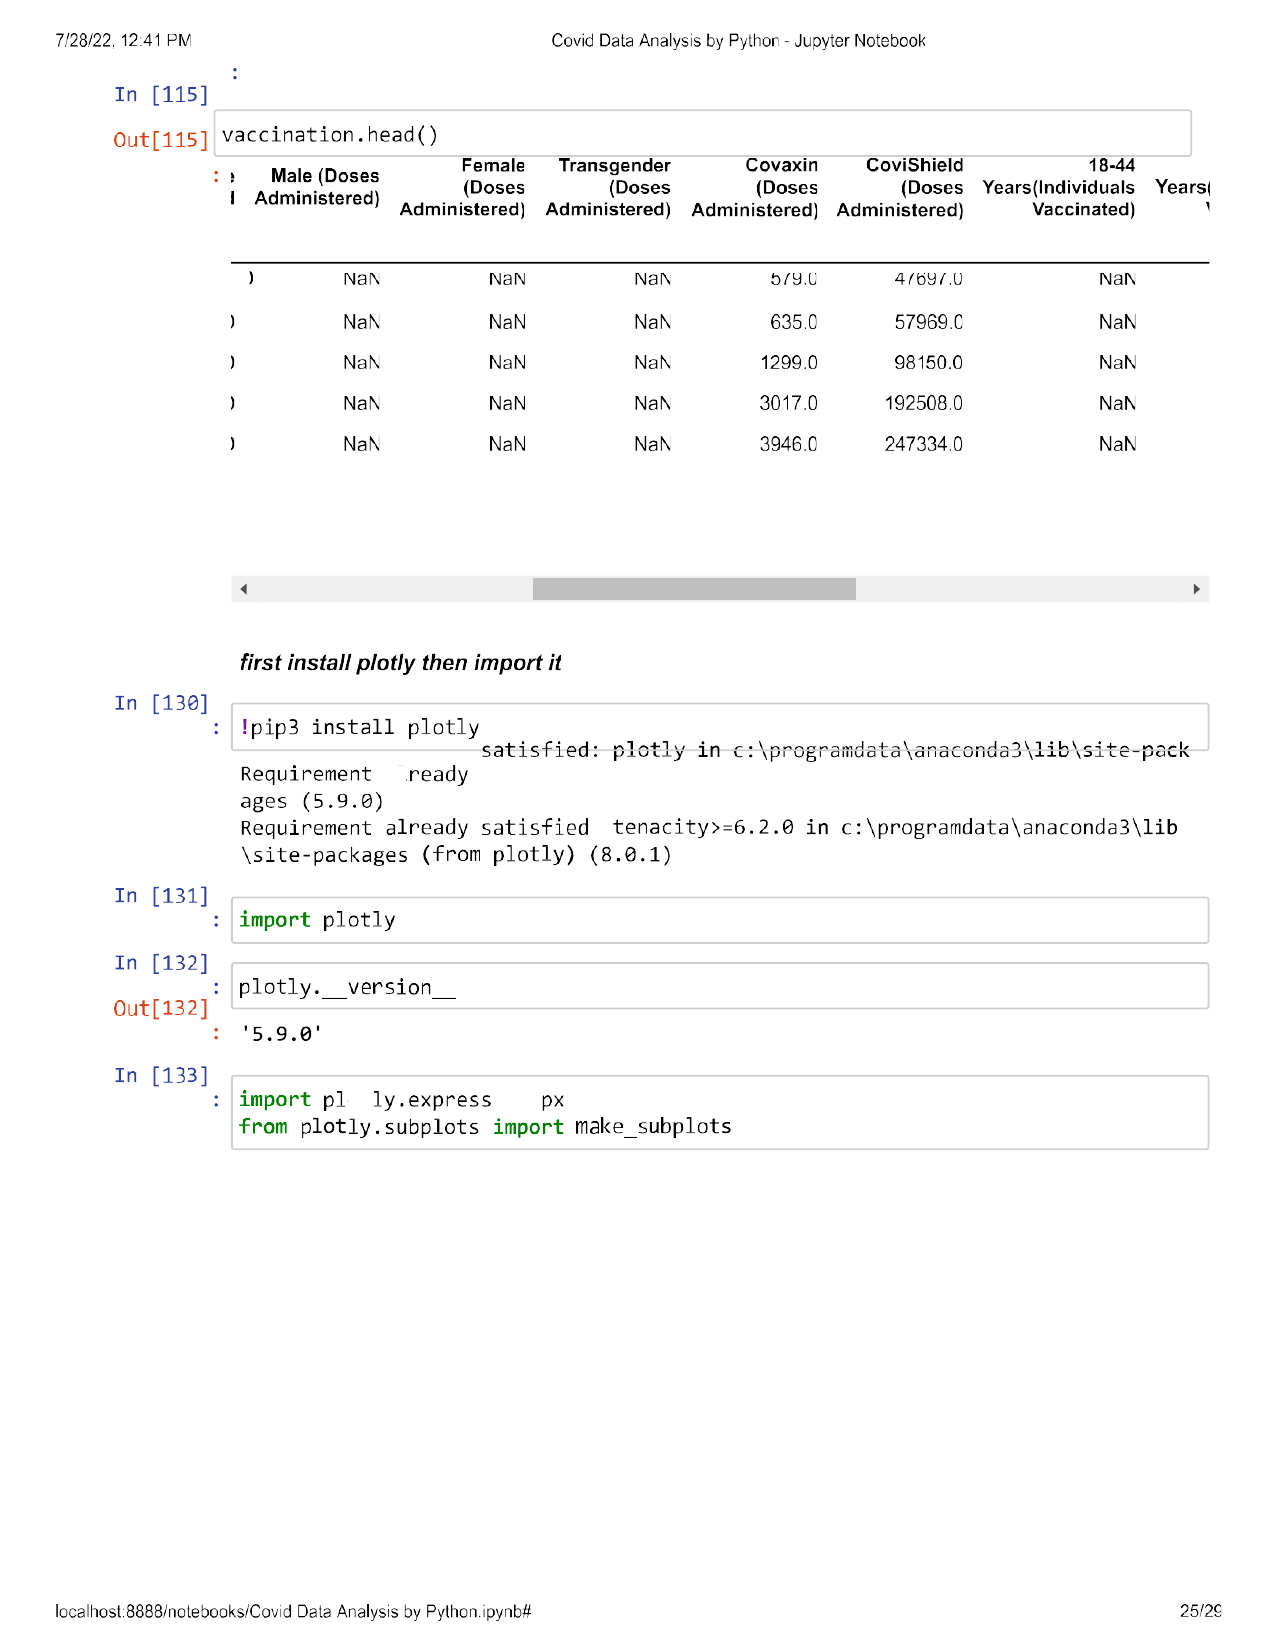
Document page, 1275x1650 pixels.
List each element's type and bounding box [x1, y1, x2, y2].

picture [760, 436, 817, 451]
picture [322, 982, 371, 999]
picture [490, 273, 525, 285]
picture [635, 273, 671, 285]
picture [167, 34, 191, 46]
picture [163, 695, 198, 710]
picture [490, 355, 525, 369]
picture [771, 273, 817, 285]
picture [576, 1121, 599, 1134]
picture [792, 395, 817, 410]
picture [614, 752, 660, 761]
picture [662, 752, 685, 761]
picture [163, 888, 197, 903]
picture [842, 818, 1141, 839]
picture [662, 741, 685, 749]
picture [895, 314, 963, 329]
picture [1059, 752, 1081, 759]
picture [336, 719, 370, 734]
picture [482, 818, 793, 866]
picture [276, 719, 298, 739]
picture [836, 158, 963, 220]
picture [222, 125, 436, 146]
picture [410, 818, 468, 839]
picture [1059, 741, 1081, 749]
picture [895, 273, 962, 285]
picture [241, 653, 562, 675]
picture [240, 978, 286, 998]
picture [129, 33, 159, 46]
picture [1180, 1604, 1222, 1617]
picture [490, 314, 525, 329]
picture [1100, 436, 1136, 451]
picture [661, 1117, 719, 1138]
picture [601, 1117, 647, 1138]
picture [1100, 355, 1136, 369]
picture [239, 1090, 311, 1138]
picture [1100, 314, 1136, 329]
picture [494, 845, 539, 866]
picture [288, 978, 311, 999]
picture [56, 33, 114, 49]
picture [635, 436, 671, 451]
picture [163, 132, 185, 147]
picture [691, 158, 818, 220]
picture [163, 955, 197, 970]
picture [614, 741, 660, 749]
picture [163, 1067, 185, 1083]
picture [409, 718, 455, 739]
picture [324, 911, 370, 931]
picture [1100, 273, 1136, 285]
picture [373, 911, 395, 931]
picture [241, 765, 407, 866]
picture [344, 436, 380, 451]
picture [760, 395, 788, 410]
picture [770, 355, 817, 369]
picture [163, 86, 185, 102]
picture [635, 314, 671, 329]
picture [410, 765, 468, 786]
picture [175, 1000, 197, 1015]
picture [895, 395, 962, 410]
picture [490, 396, 525, 410]
picture [552, 33, 779, 50]
picture [885, 436, 962, 451]
picture [734, 752, 1033, 762]
picture [542, 845, 564, 865]
picture [1143, 745, 1165, 749]
picture [344, 396, 380, 410]
picture [1100, 396, 1136, 410]
picture [254, 168, 379, 208]
picture [771, 314, 817, 329]
picture [734, 741, 1033, 749]
picture [397, 978, 456, 999]
picture [114, 1000, 149, 1016]
picture [982, 158, 1135, 219]
picture [324, 1091, 564, 1138]
picture [373, 982, 394, 994]
picture [926, 355, 962, 369]
picture [490, 436, 525, 451]
picture [344, 314, 380, 329]
picture [533, 578, 856, 600]
picture [400, 158, 525, 219]
picture [433, 845, 480, 861]
picture [252, 718, 274, 739]
picture [635, 355, 671, 369]
picture [1095, 741, 1129, 749]
picture [114, 132, 149, 147]
picture [1155, 179, 1210, 197]
picture [895, 355, 923, 369]
picture [240, 910, 310, 931]
picture [784, 34, 926, 50]
picture [1095, 752, 1129, 757]
picture [635, 396, 671, 410]
picture [56, 1604, 531, 1621]
picture [545, 158, 671, 219]
picture [344, 273, 380, 285]
picture [482, 741, 597, 757]
picture [1143, 752, 1165, 761]
picture [457, 718, 479, 739]
picture [344, 355, 380, 369]
